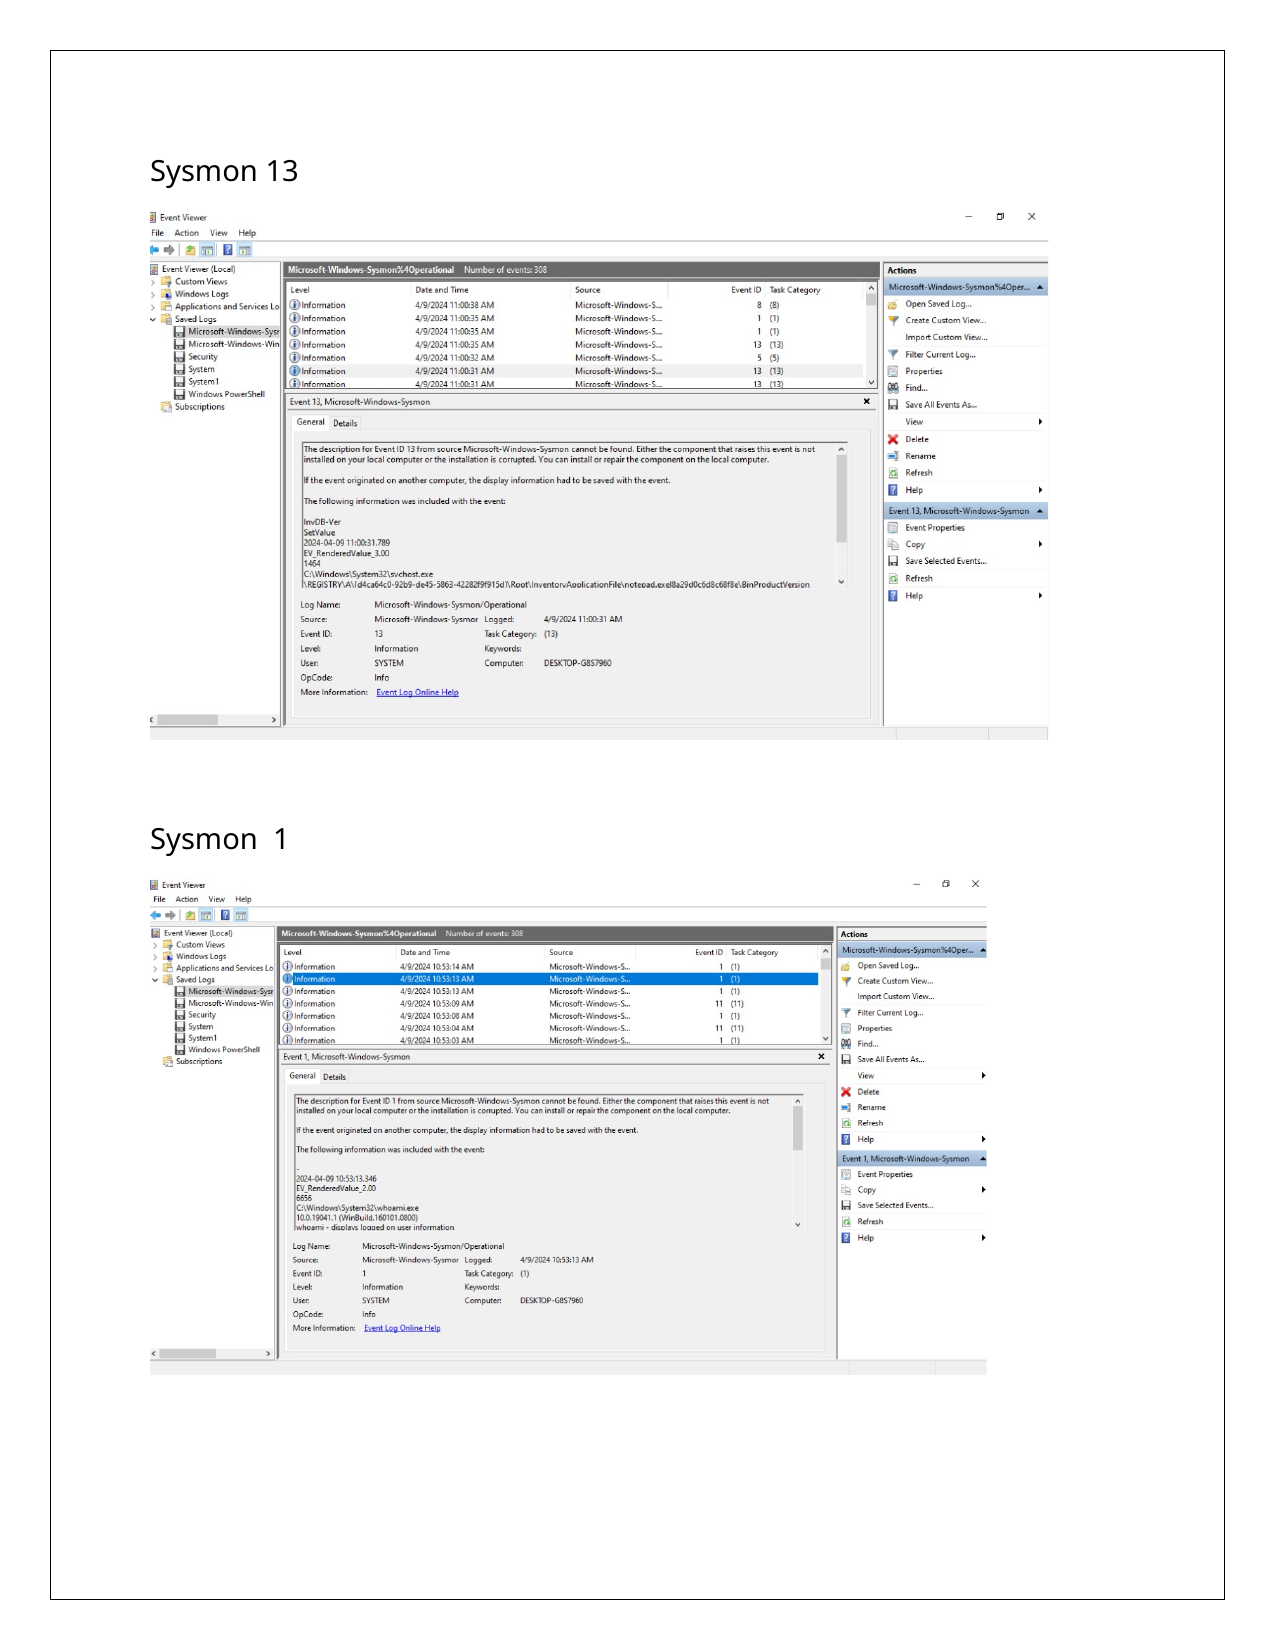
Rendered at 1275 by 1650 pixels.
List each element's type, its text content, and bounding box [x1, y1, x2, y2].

text Sysmon 13 [150, 150, 1125, 190]
text Sysmon 1 [150, 818, 1125, 858]
picture [150, 209, 1049, 740]
picture [150, 877, 987, 1375]
